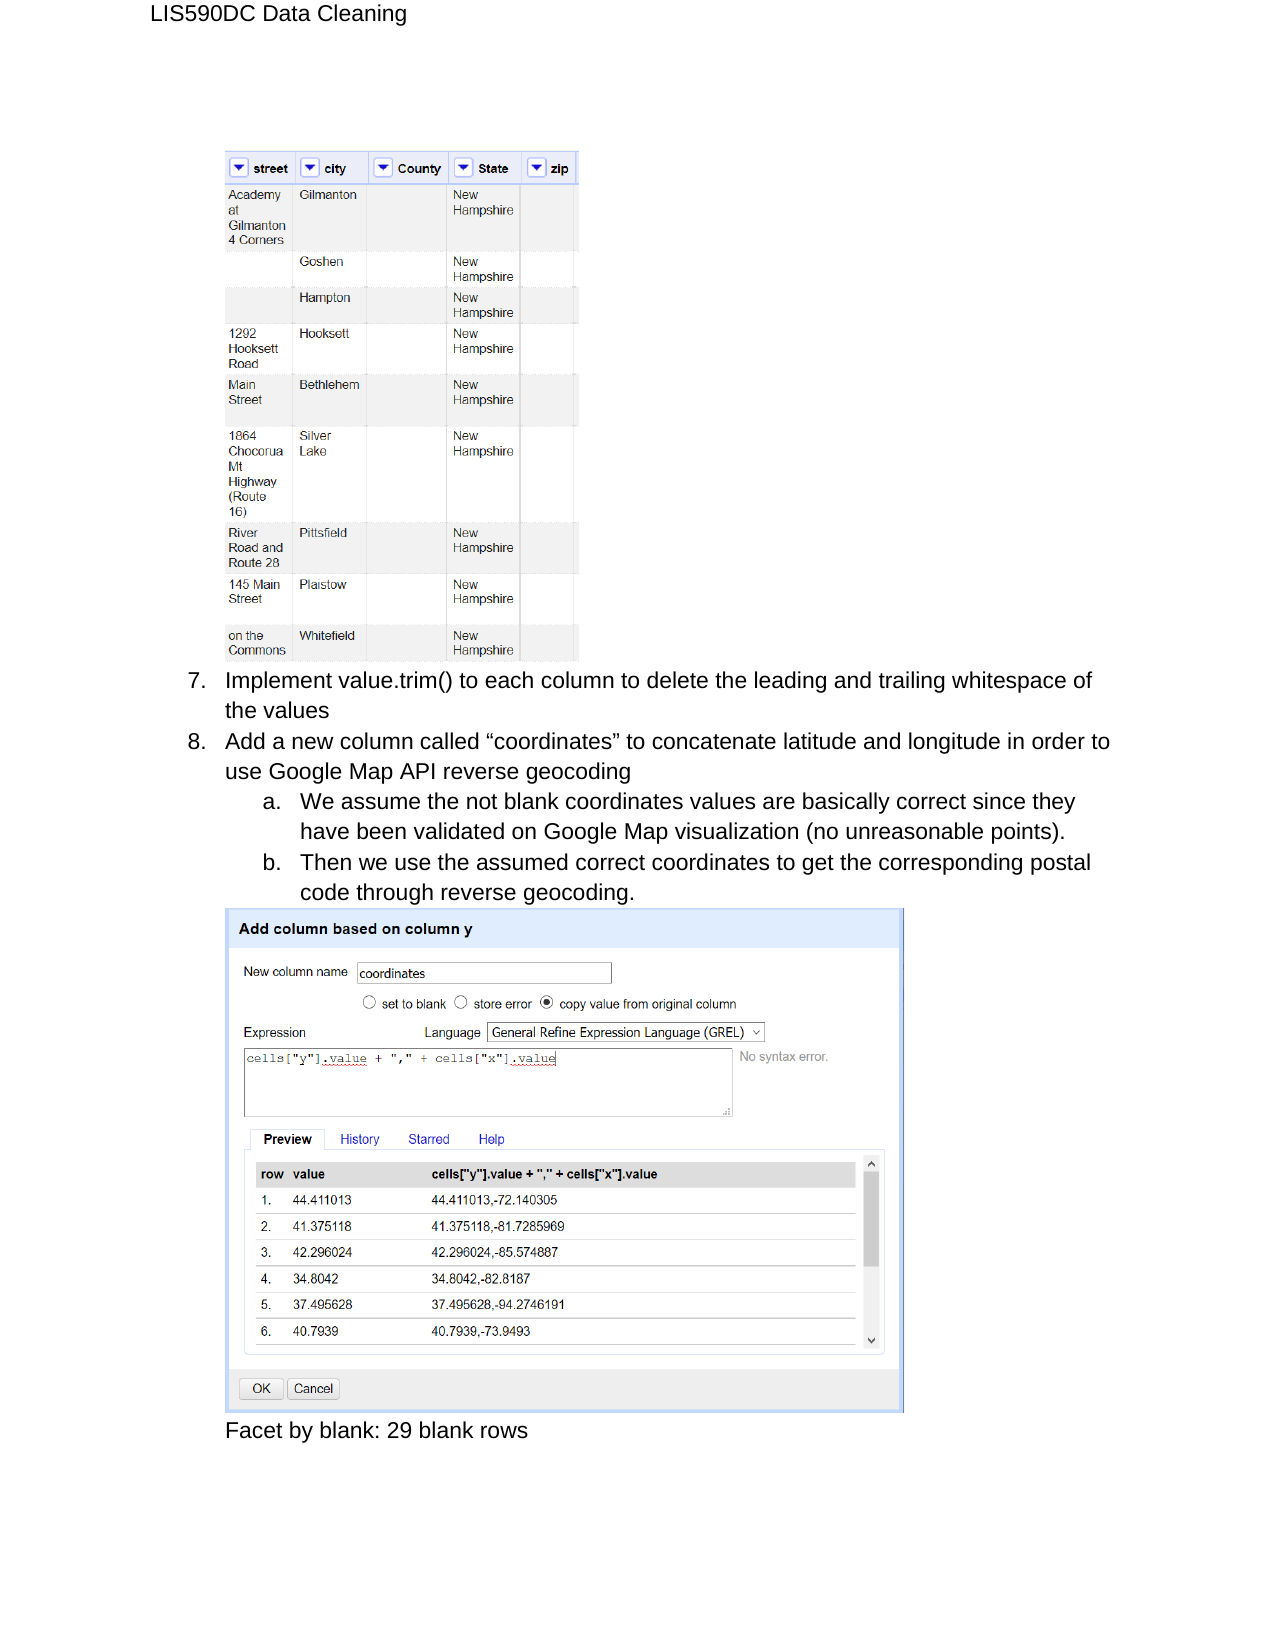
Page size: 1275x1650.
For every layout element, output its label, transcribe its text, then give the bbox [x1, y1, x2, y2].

list Add a new column called “coordinates” to concatenate latitude and longitude in order to use Google Map API reverse geocoding [187, 728, 1125, 784]
list We assume the not blank coordinates values are basically correct since they have been validated on Google Map visualization (no unreasonable points). [262, 788, 1125, 844]
list Implement value.trim() to each column to delete the leading and trailing whitespace of the values [187, 667, 1125, 724]
list Then we use the assumed correct coordinates to get the corresponding postal code through reverse geocoding. [262, 848, 1125, 905]
picture [225, 150, 579, 664]
picture [225, 908, 905, 1413]
text Facet by blank: 29 blank rows [150, 1417, 1125, 1443]
